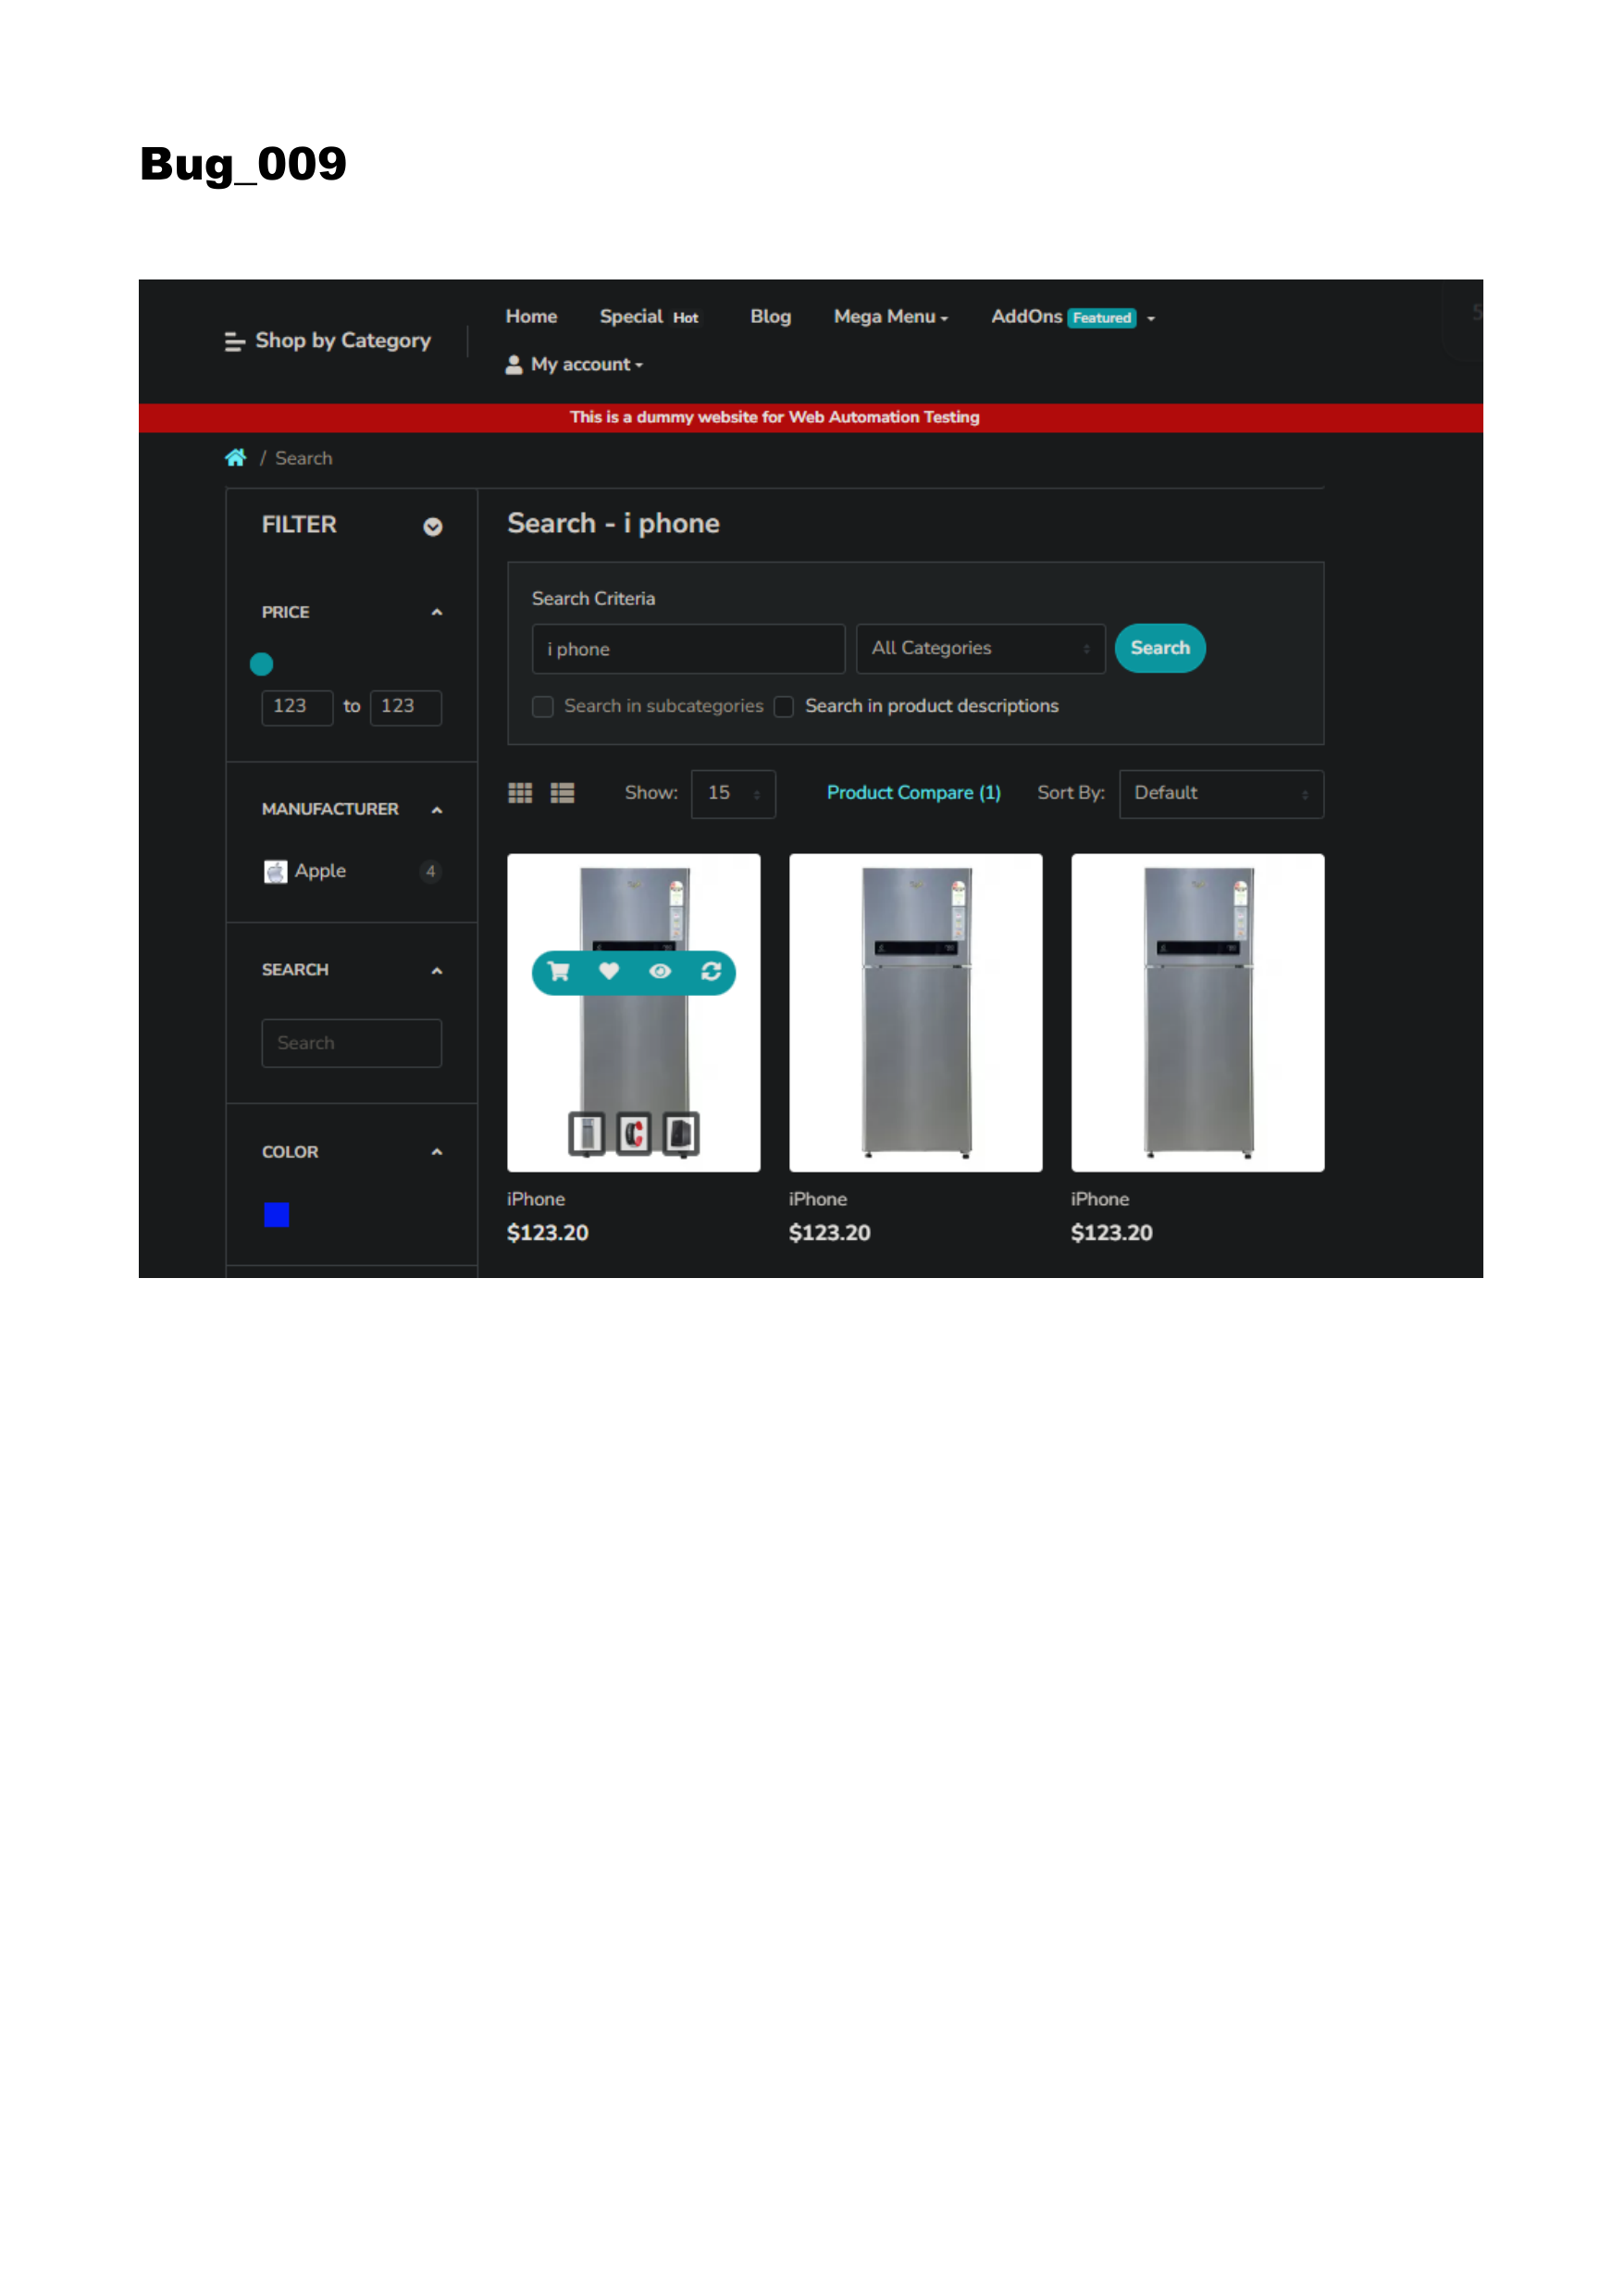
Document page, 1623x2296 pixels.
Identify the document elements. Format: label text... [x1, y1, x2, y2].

text Bug_009 [139, 139, 1484, 190]
picture [139, 279, 1484, 1278]
